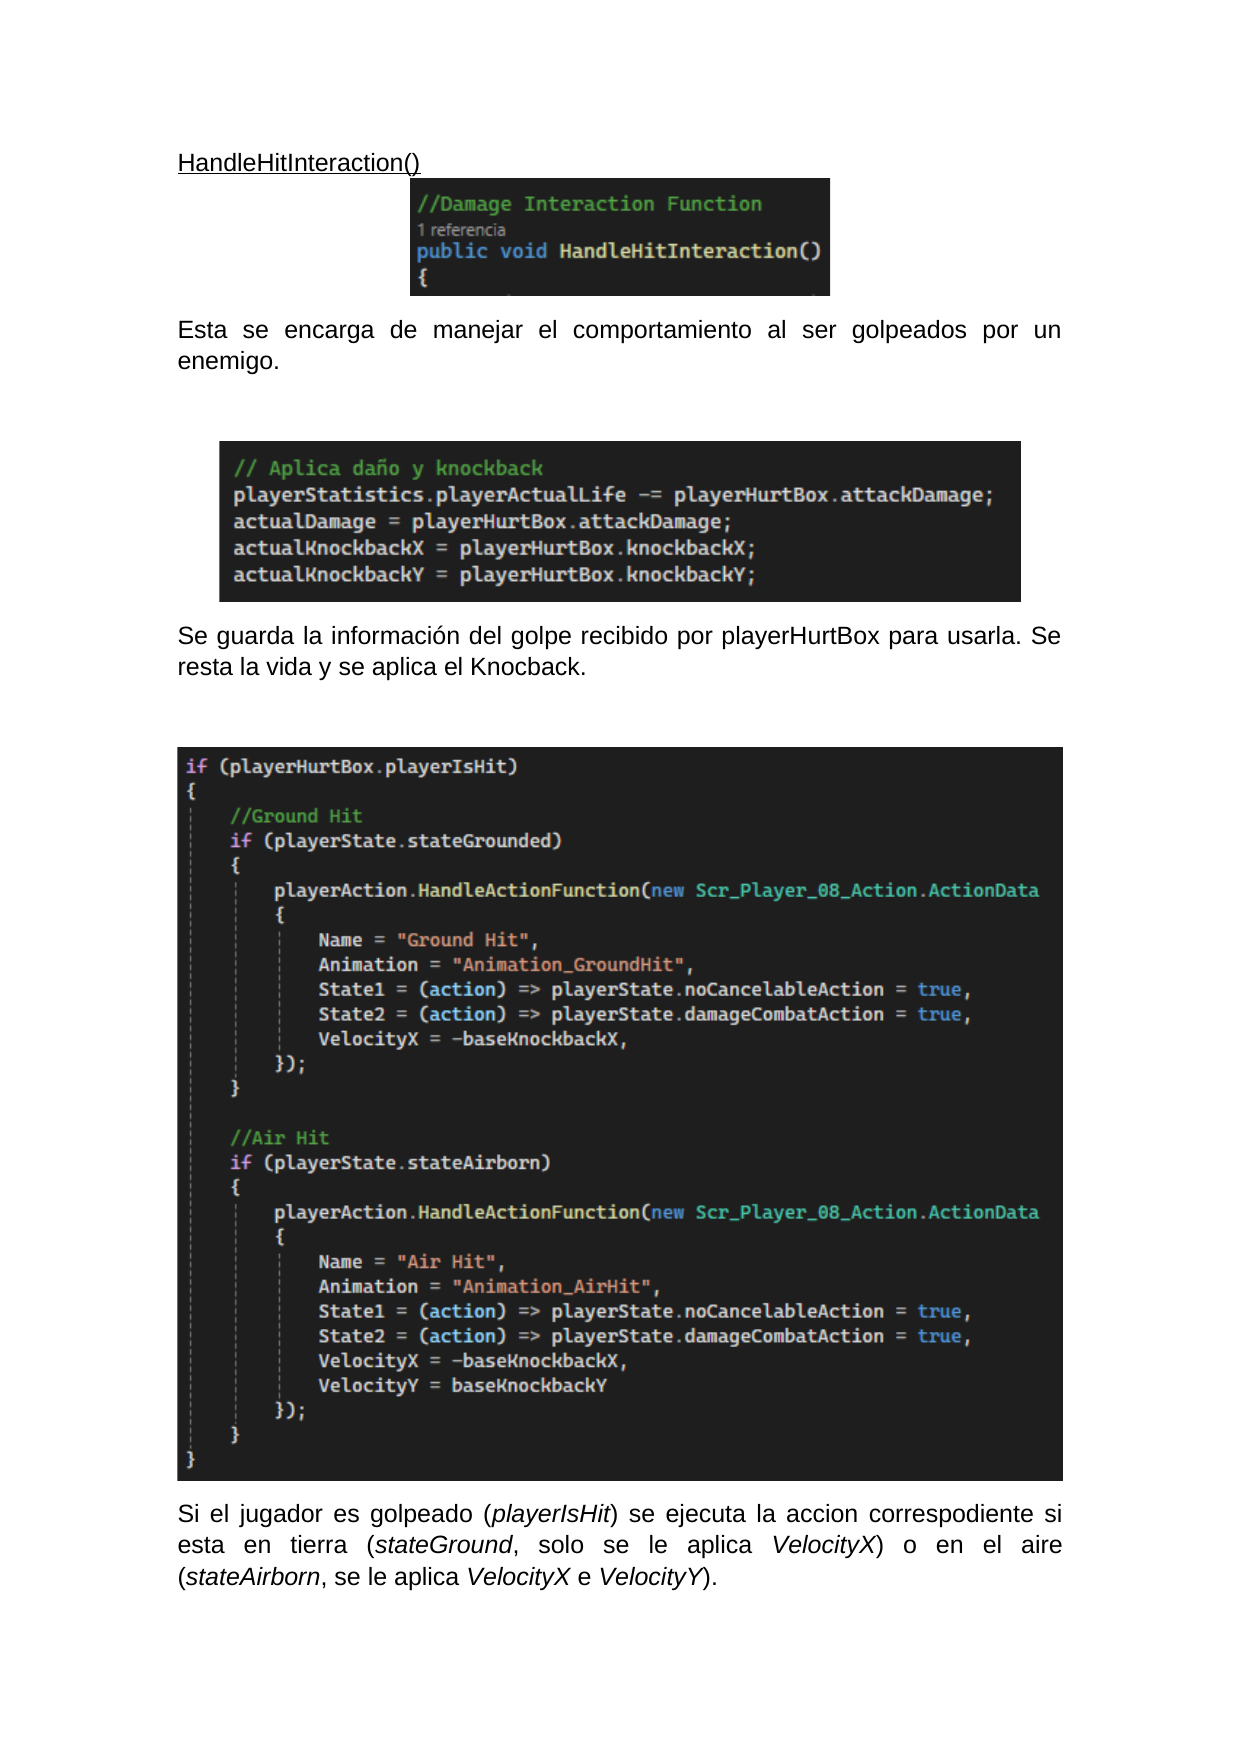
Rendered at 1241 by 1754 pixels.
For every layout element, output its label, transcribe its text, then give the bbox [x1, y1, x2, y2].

subtitle HandleHitInteraction() [177, 148, 1063, 176]
text Si el jugador es golpeado (playerIsHit) se ejecuta la accion correspodiente si esta en tierra (stateGround, solo se le aplica VelocityX) o en el aire (stateAirborn, se le aplica VelocityX e VelocityY). [177, 1499, 1063, 1590]
picture [410, 178, 831, 296]
picture [219, 441, 1021, 602]
picture [177, 747, 1063, 1481]
text Se guarda la información del golpe recibido por playerHurtBox para usarla. Se resta la vida y se aplica el Knocback. [177, 621, 1063, 681]
text Esta se encarga de manejar el comportamiento al ser golpeados por un enemigo. [177, 315, 1063, 374]
